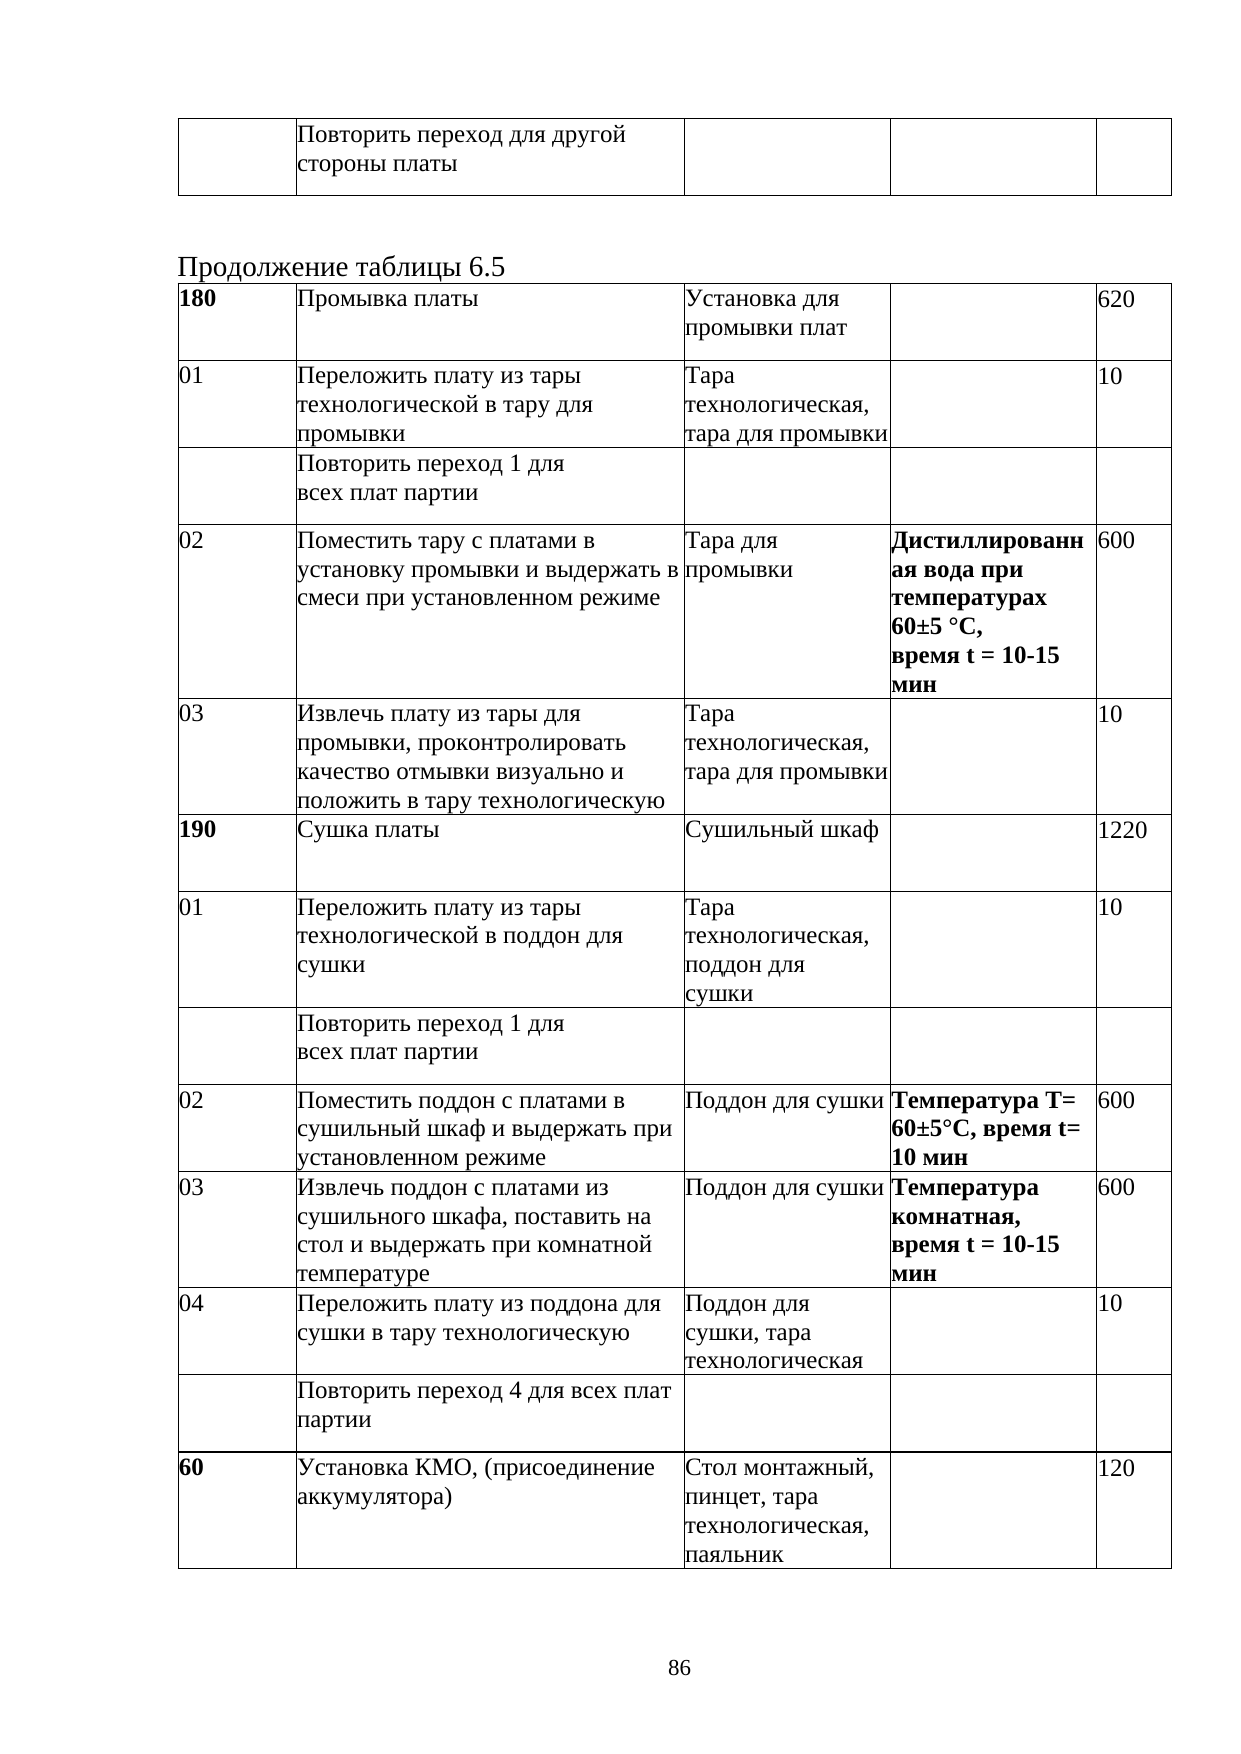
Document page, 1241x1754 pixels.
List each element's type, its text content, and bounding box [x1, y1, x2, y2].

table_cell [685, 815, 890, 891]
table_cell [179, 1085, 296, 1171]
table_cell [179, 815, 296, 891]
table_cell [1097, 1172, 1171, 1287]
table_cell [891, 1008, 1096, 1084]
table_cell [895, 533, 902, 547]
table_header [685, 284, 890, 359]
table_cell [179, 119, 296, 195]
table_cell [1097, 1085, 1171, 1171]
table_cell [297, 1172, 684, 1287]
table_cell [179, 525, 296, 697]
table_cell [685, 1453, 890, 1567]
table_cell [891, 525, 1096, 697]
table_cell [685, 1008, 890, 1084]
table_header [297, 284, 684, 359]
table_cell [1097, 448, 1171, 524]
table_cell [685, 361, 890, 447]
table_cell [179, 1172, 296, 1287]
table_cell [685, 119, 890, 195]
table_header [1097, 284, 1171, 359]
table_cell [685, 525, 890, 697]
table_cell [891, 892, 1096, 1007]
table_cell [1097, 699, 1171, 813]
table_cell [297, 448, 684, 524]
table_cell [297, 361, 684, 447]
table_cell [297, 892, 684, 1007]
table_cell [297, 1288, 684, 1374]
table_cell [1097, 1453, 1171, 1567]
text Продолжение таблицы 6.5 [177, 249, 1182, 282]
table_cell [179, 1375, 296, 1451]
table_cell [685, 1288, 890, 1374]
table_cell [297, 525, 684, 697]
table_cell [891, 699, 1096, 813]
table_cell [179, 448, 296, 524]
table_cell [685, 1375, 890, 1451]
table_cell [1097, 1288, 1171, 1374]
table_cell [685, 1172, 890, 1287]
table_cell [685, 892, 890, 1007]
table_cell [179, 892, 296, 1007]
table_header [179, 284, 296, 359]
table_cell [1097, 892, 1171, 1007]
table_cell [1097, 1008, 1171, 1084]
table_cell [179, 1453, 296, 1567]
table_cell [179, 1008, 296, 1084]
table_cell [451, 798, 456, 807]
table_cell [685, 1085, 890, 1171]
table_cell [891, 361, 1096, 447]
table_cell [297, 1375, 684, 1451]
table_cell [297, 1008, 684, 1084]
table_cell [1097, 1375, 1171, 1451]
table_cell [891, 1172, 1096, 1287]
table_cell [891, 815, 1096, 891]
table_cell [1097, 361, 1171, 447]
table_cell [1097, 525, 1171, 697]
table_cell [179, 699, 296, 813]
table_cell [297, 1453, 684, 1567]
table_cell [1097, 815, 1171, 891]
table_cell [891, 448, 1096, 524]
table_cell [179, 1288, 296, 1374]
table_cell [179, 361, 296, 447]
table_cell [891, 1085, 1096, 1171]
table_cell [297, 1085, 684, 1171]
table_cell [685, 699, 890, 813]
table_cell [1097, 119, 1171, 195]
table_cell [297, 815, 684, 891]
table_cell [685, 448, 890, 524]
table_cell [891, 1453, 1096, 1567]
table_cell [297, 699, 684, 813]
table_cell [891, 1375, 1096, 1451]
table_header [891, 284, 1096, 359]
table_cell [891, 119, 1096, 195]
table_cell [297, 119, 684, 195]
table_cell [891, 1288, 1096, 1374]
